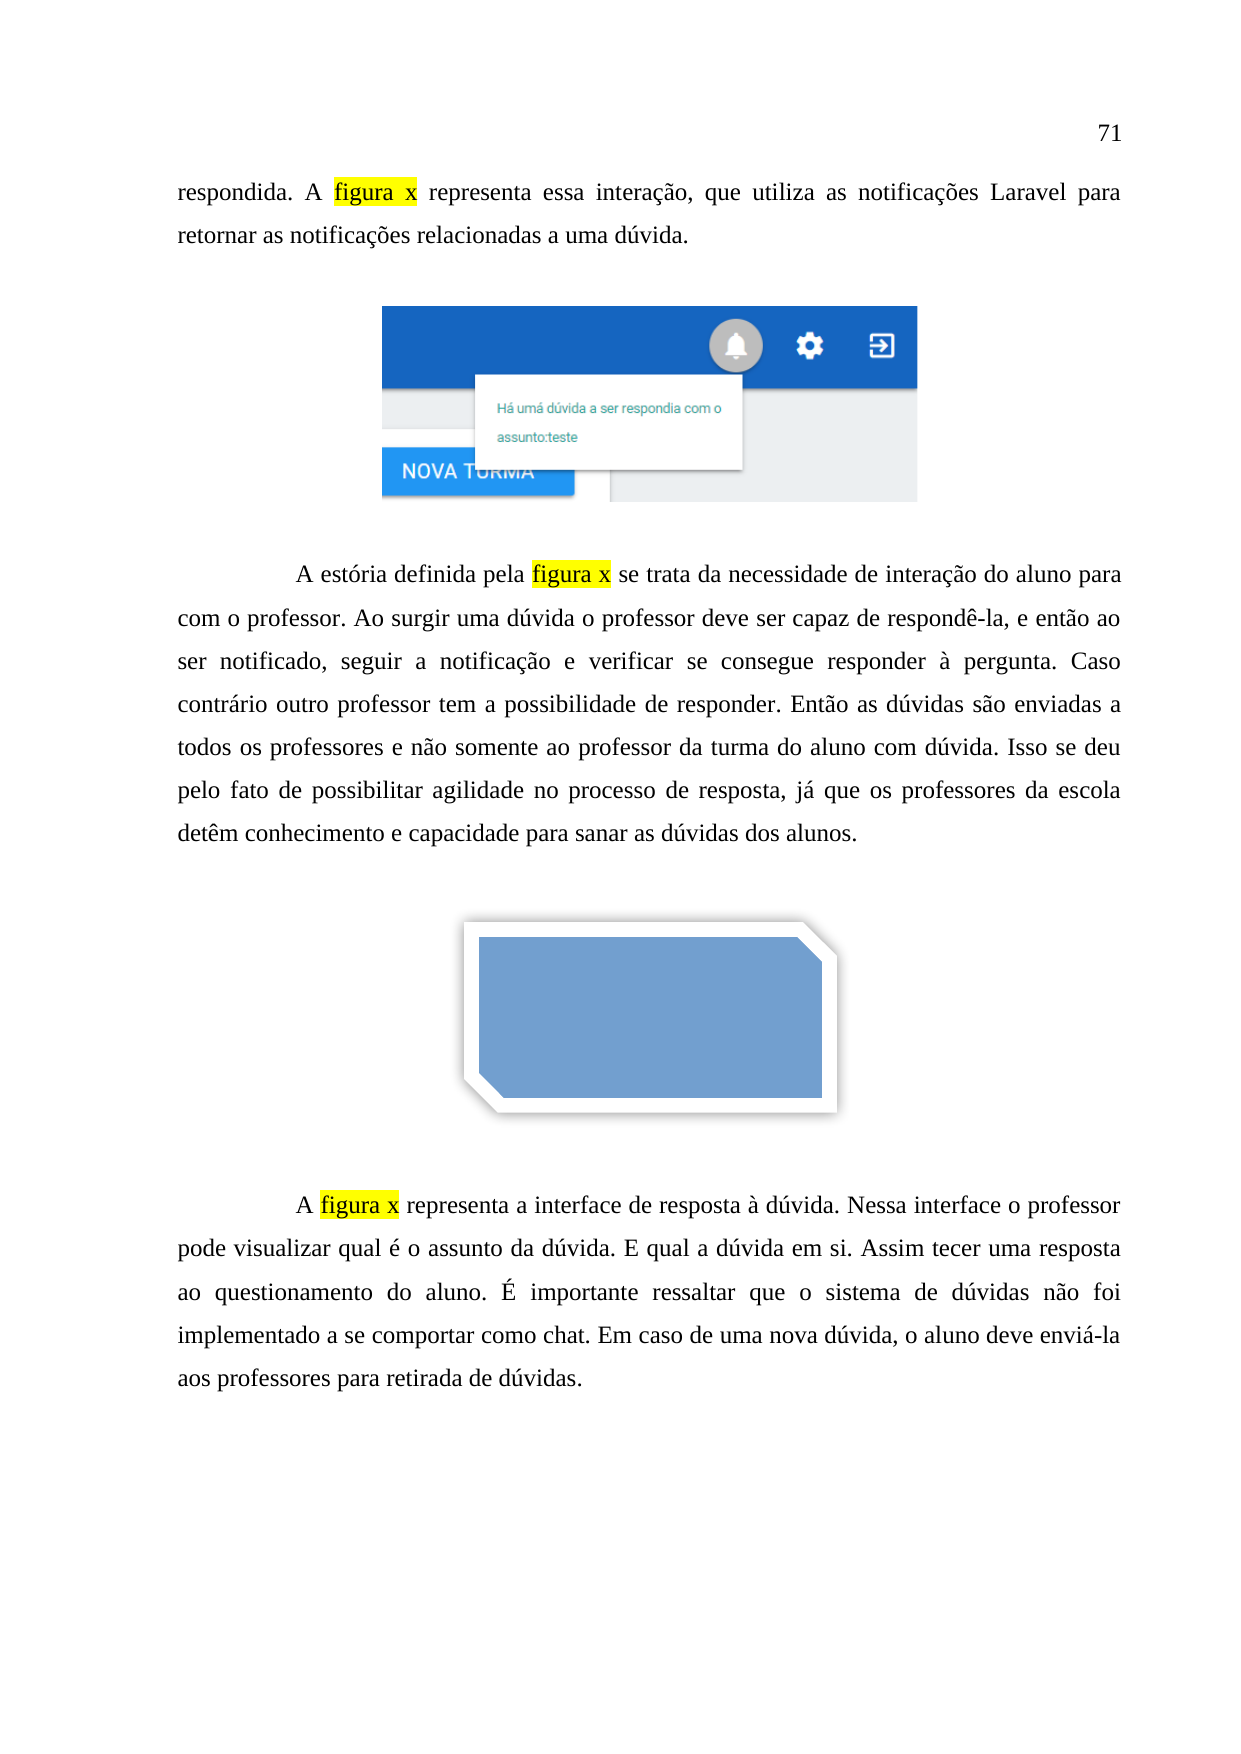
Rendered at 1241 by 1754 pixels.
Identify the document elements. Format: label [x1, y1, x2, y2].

picture [479, 937, 822, 1098]
picture [382, 306, 918, 502]
